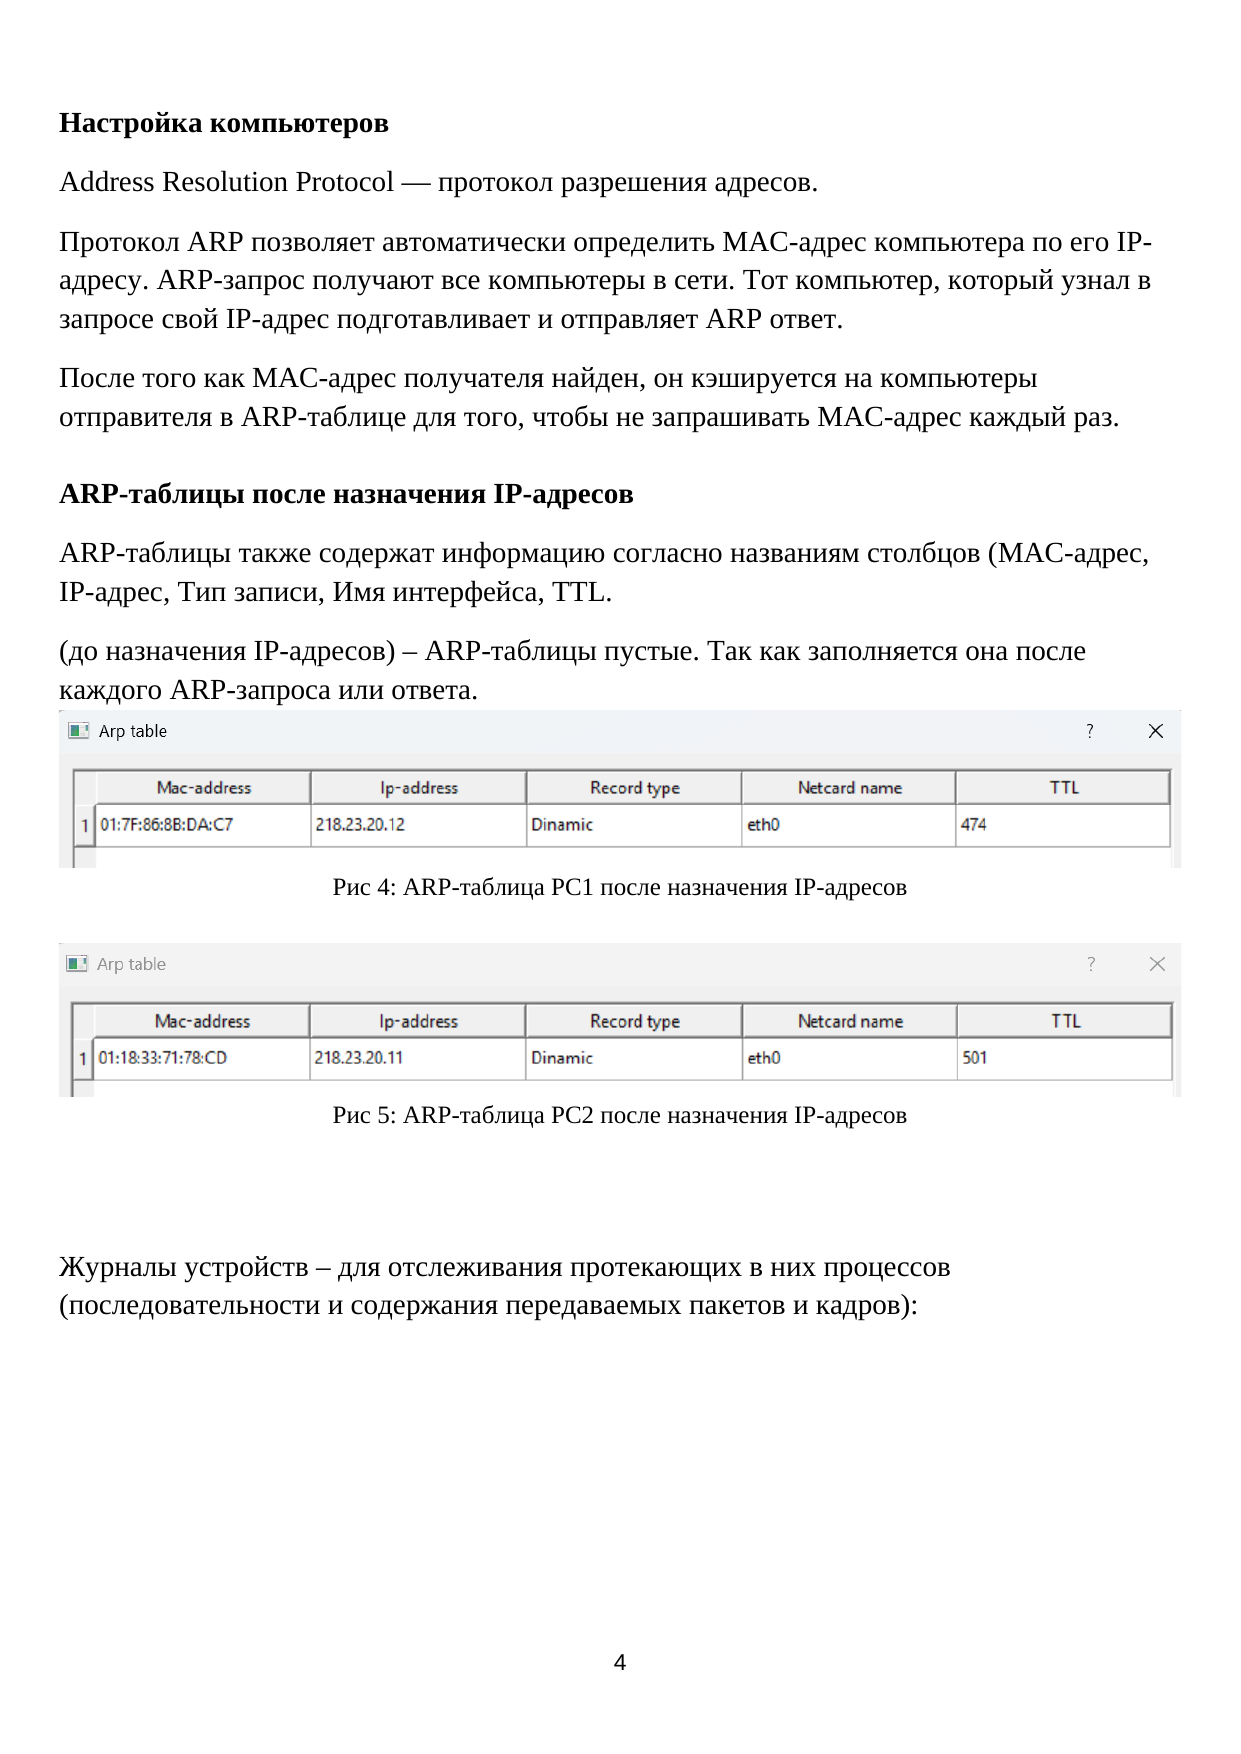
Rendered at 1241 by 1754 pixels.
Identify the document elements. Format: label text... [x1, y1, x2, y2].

text Протокол ARP позволяет автоматически определить MAC-адрес компьютера по его IP-адресу. ARP-запрос получают все компьютеры в сети. Тот компьютер, который узнал в запросе свой IP-адрес подготавливает и отправляет ARP ответ. [59, 224, 1181, 334]
picture [58, 943, 1182, 1097]
text (до назначения IP-адресов) – ARP-таблицы пустые. Так как заполняется она после каждого ARP-запроса или ответа. [59, 633, 1181, 705]
text ARP-таблицы также содержат информацию согласно названиям столбцов (MAC-адрес, IP-адрес, Тип записи, Имя интерфейса, TTL. [59, 535, 1181, 607]
text Журналы устройств – для отслеживания протекающих в них процессов (последовательности и содержания передаваемых пакетов и кадров): [59, 1249, 1181, 1321]
subtitle ARP-таблицы после назначения IP-адресов [59, 476, 1181, 509]
text Рис 5: ARP-таблица PC2 после назначения IP-адресов [59, 1100, 1181, 1129]
text Рис 4: ARP-таблица PC1 после назначения IP-адресов [59, 872, 1181, 900]
picture [58, 710, 1182, 868]
text Address Resolution Protocol — протокол разрешения адресов. [59, 164, 1181, 198]
subtitle Настройка компьютеров [59, 105, 1181, 139]
text После того как MAC-адрес получателя найден, он кэшируется на компьютеры отправителя в ARP-таблице для того, чтобы не запрашивать MAC-адрес каждый раз. [59, 360, 1181, 432]
